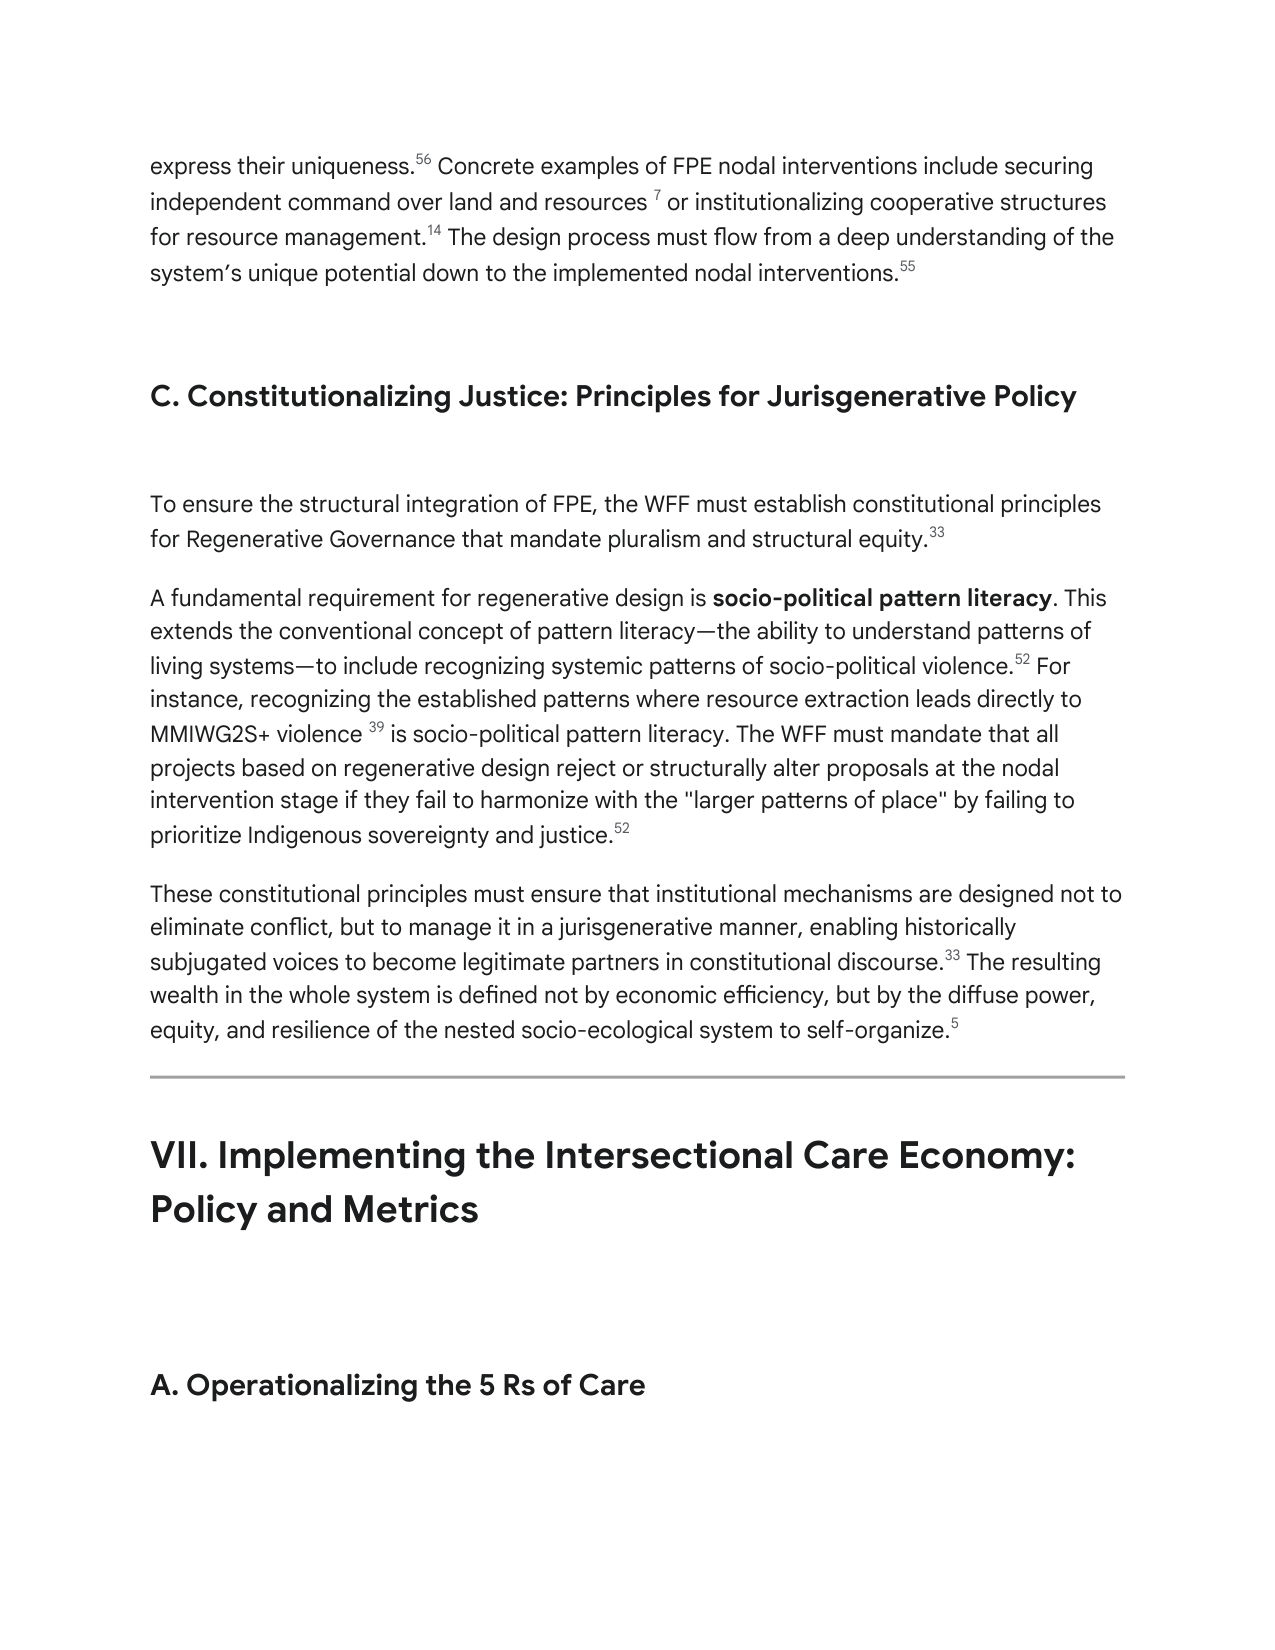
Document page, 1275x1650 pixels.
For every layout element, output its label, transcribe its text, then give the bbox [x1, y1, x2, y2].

subtitle C. Constitutionalizing Justice: Principles for Jurisgenerative Policy [150, 379, 1125, 415]
subtitle A. Operationalizing the 5 Rs of Care [150, 1367, 1125, 1404]
text These constitutional principles must ensure that institutional mechanisms are designed not to eliminate conflict, but to manage it in a jurisgenerative manner, enabling historically subjugated voices to become legitimate partners in constitutional discourse.33 The resulting wealth in the whole system is defined not by economic efficiency, but by the diffuse power, equity, and resilience of the nested socio-ecological system to self-organize.5 [150, 881, 1125, 1046]
text A fundamental requirement for regenerative design is socio-political pattern literacy. This extends the conventional concept of pattern literacy—the ability to understand patterns of living systems—to include recognizing systemic patterns of socio-political violence.52 For instance, recognizing the established patterns where resource extraction leads directly to MMIWG2S+ violence 39 is socio-political pattern literacy. The WFF must mandate that all projects based on regenerative design reject or structurally alter proposals at the nodal intervention stage if they fail to harmonize with the "larger patterns of place" by failing to prioritize Indigenous sovereignty and justice.52 [150, 584, 1125, 851]
text To ensure the structural integration of FPE, the WFF must establish constitutional principles for Regenerative Governance that mandate pluralism and structural equity.33 [150, 491, 1125, 555]
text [150, 150, 1125, 288]
subtitle VII. Implementing the Intersectional Care Economy: Policy and Metrics [150, 1132, 1125, 1233]
